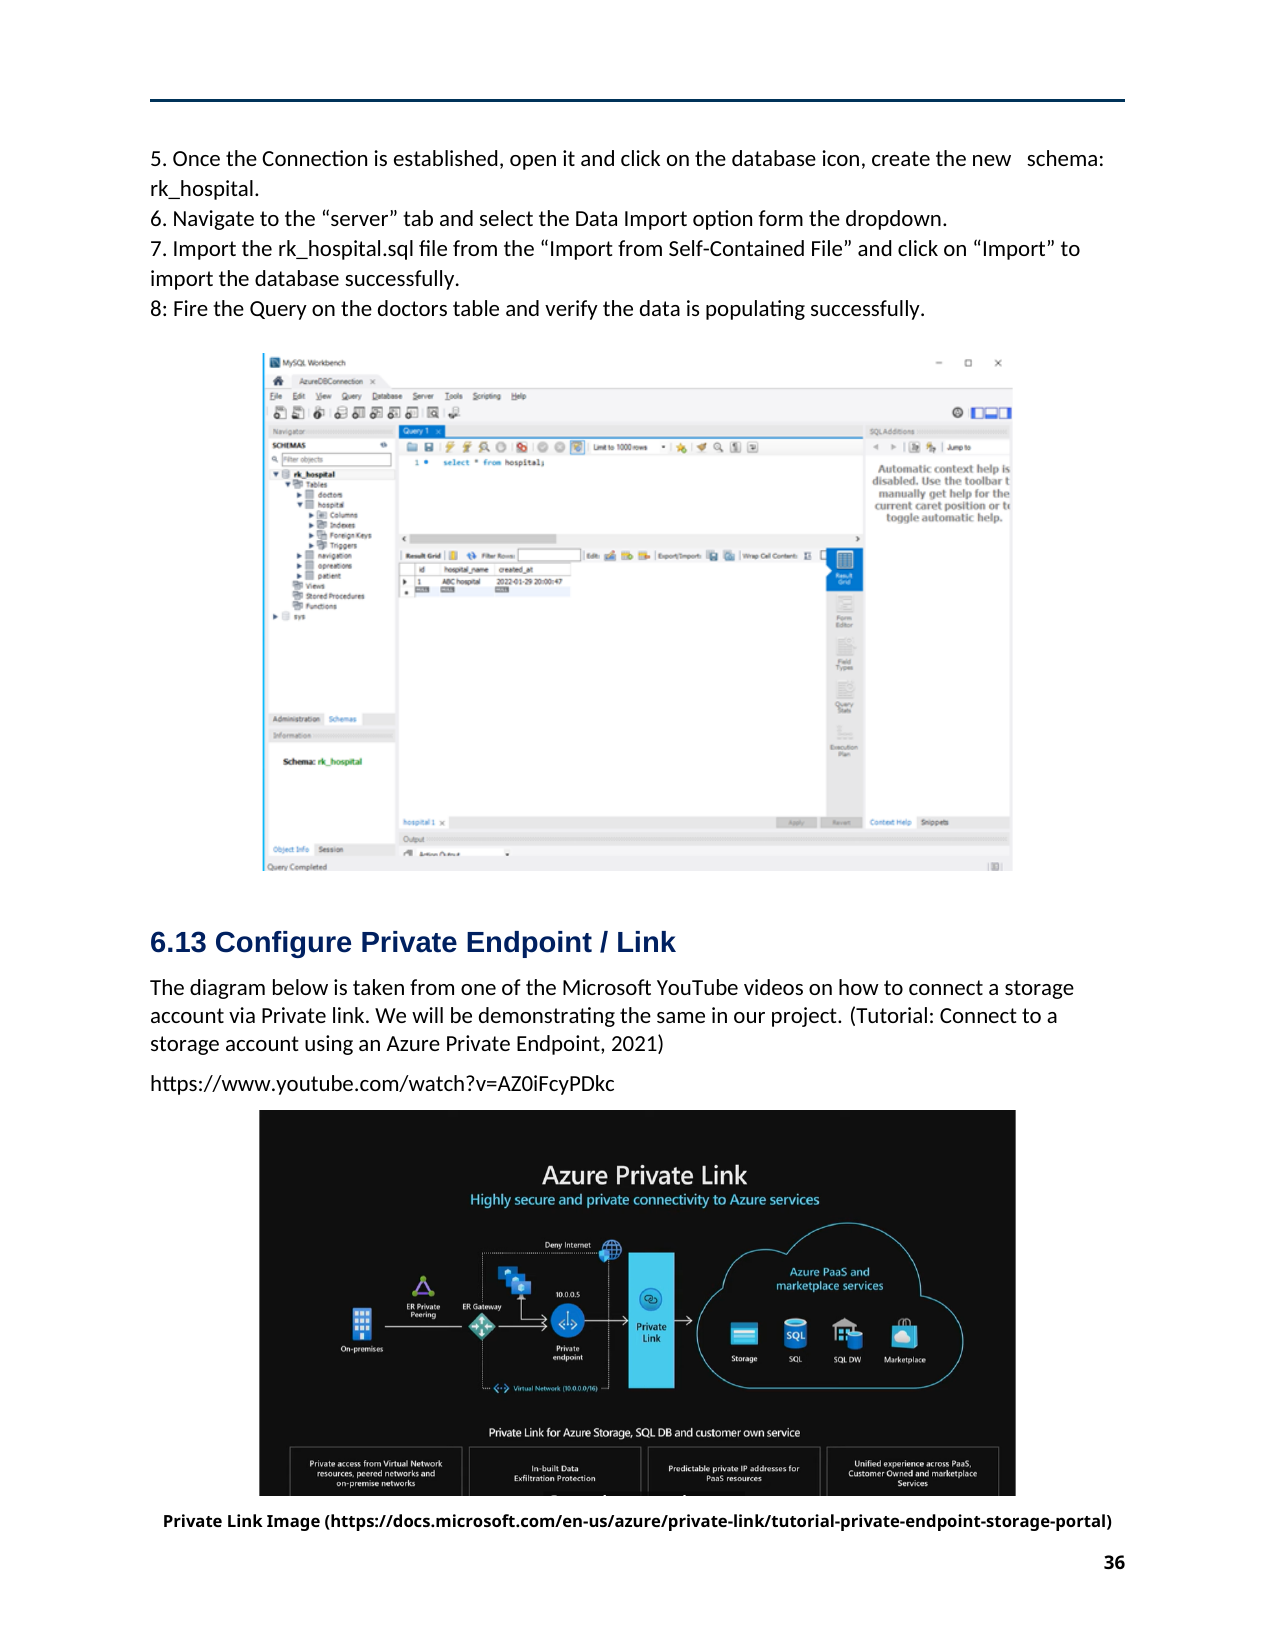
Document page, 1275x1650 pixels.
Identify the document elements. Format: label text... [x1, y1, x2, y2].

text 5. Once the Connection is established, open it and click on the database icon, create the new schema: rk_hospital. [150, 144, 1125, 202]
text 7. Import the rk_hospital.sql file from the “Import from Self-Contained File” and click on “Import” to import the database successfully. [150, 234, 1125, 292]
text 8: Fire the Query on the doctors table and verify the data is populating successfully. [150, 294, 1125, 322]
subtitle 6.13 Configure Private Endpoint / Link [150, 925, 1125, 958]
picture [265, 353, 1013, 871]
text Private Link Image (https://docs.microsoft.com/en-us/azure/private-link/tutorial-private-endpoint-storage-portal) [150, 1508, 1125, 1533]
text The diagram below is taken from one of the Microsoft YouTube videos on how to connect a storage account via Private link. We will be demonstrating the same in our project. [150, 973, 1125, 1057]
text https://www.youtube.com/watch?v=AZ0iFcyPDkc [150, 1069, 1125, 1097]
text 6. Navigate to the “server” tab and select the Data Import option form the dropdown. [150, 204, 1125, 232]
picture [259, 1110, 1016, 1496]
